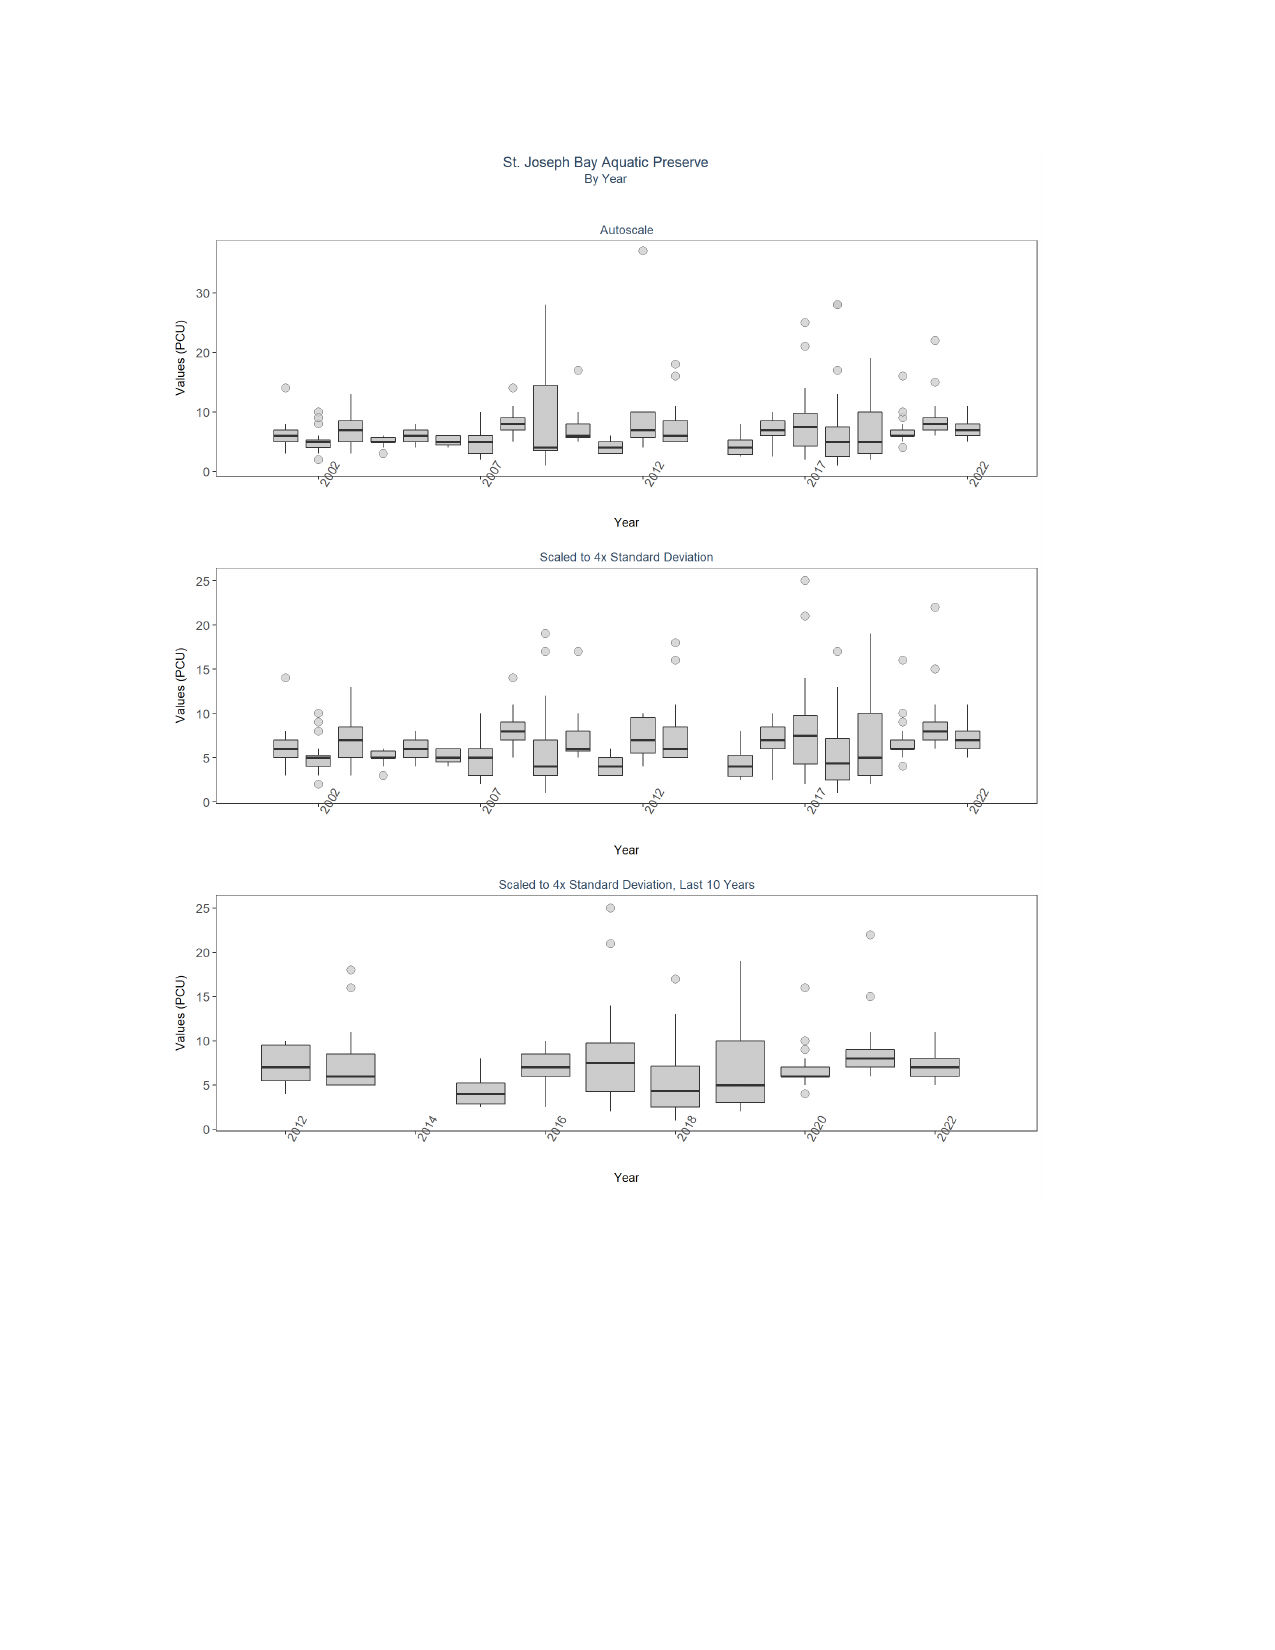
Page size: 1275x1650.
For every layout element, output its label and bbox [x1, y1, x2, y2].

picture [168, 150, 1044, 1200]
